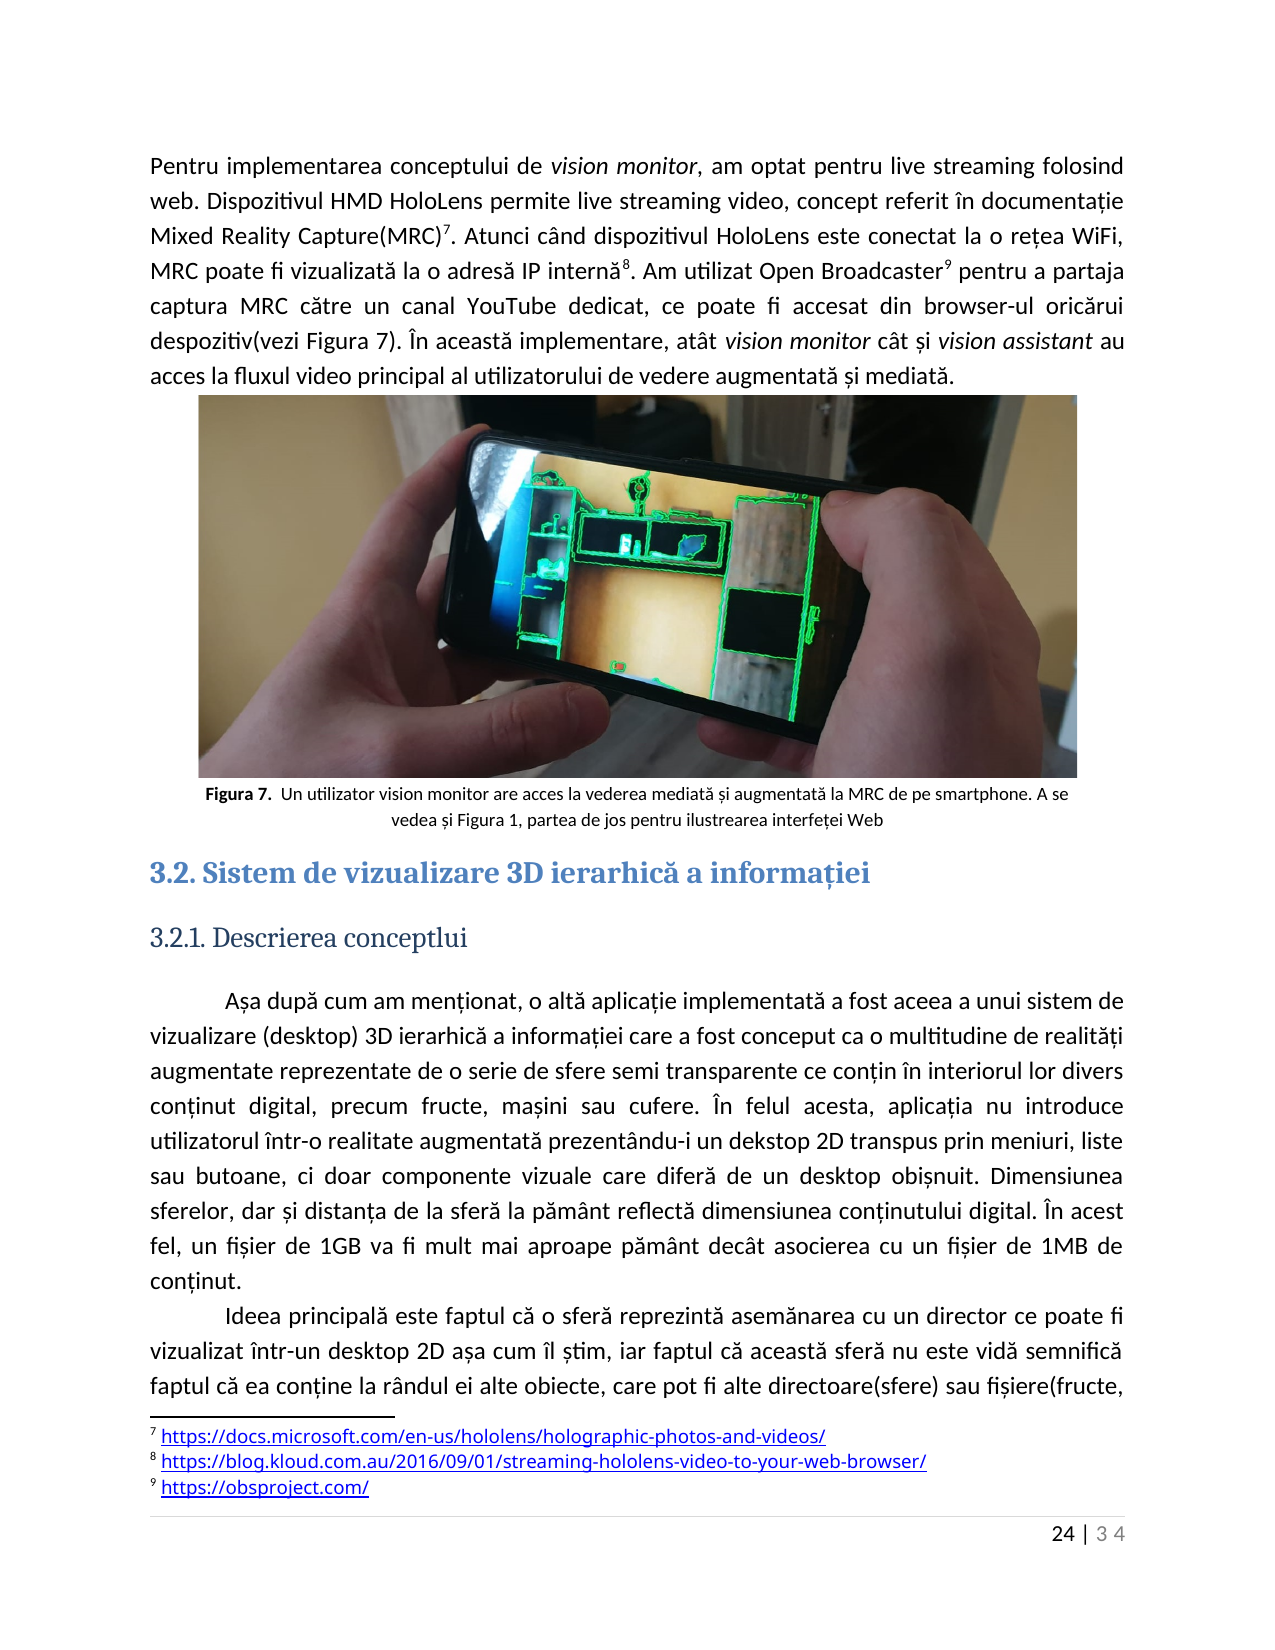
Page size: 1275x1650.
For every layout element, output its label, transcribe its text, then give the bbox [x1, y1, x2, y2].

subtitle 3.2. Sistem de vizualizare 3D ierarhică a informației [150, 855, 1125, 891]
text Așa după cum am menționat, o altă aplicație implementată a fost aceea a unui sistem de vizualizare (desktop) 3D ierarhică a informației care a fost conceput ca o multitudine de realități augmentate reprezentate de o serie de sfere semi transparente ce conțin în interiorul lor divers conținut digital, precum fructe, mașini sau cufere. În felul acesta, aplicația nu introduce utilizatorul într-o realitate augmentată prezentându-i un dekstop 2D transpus prin meniuri, liste sau butoane, ci doar componente vizuale care diferă de un desktop obișnuit. Dimensiunea sferelor, dar și distanța de la sferă la pământ reflectă dimensiunea conținutului digital. În acest fel, un fișier de 1GB va fi mult mai aproape pământ decât asocierea cu un fișier de 1MB de conținut. [150, 985, 1125, 1296]
text vedea și Figura 1, partea de jos pentru ilustrearea interfeței Web [150, 808, 1125, 831]
subtitle 3.2.1. Descrierea conceptlui [150, 921, 1125, 955]
text Figura 7. Un utilizator vision monitor are acces la vederea mediată și augmentată la MRC de pe smartphone. A se [150, 782, 1125, 804]
picture [197, 395, 1078, 778]
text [150, 1300, 1125, 1401]
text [150, 150, 1125, 391]
